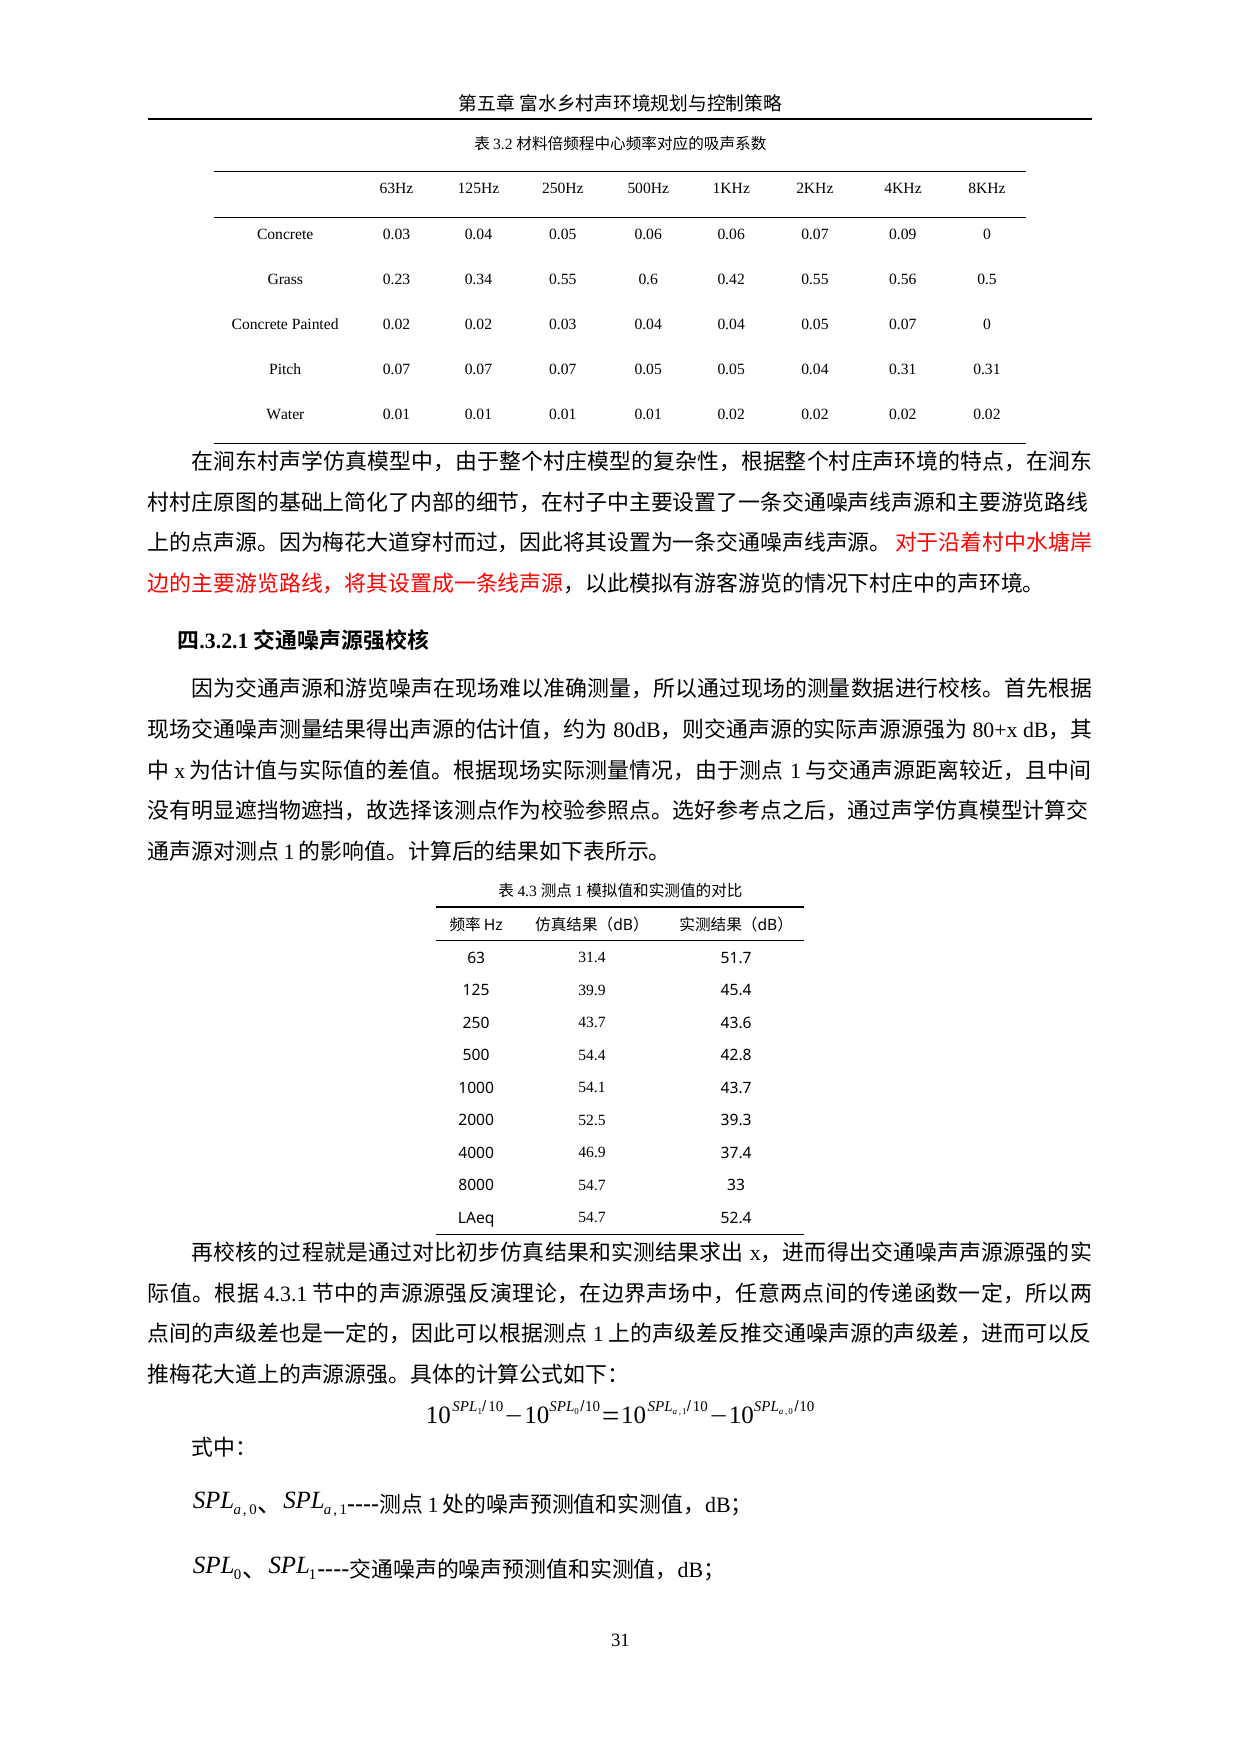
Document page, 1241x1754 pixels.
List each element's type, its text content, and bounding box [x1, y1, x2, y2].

text 再校核的过程就是通过对比初步仿真结果和实测结果求出x，进而得出交通噪声声源源强的实际值。根据4.3.1节中的声源源强反演理论，在边界声场中，任意两点间的传递函数一定，所以两点间的声级差也是一定的，因此可以根据测点1上的声级差反推交通噪声源的声级差，进而可以反推梅花大道上的声源源强。具体的计算公式如下： [148, 1234, 1092, 1389]
table_cell 0.01 [436, 398, 520, 443]
table_cell Water [214, 398, 356, 443]
table_cell 0.07 [771, 218, 858, 263]
table_cell 500 [436, 1039, 516, 1071]
table_cell 0.56 [858, 263, 947, 308]
table_cell 39.3 [667, 1104, 804, 1136]
table_cell 0.07 [858, 308, 947, 353]
table_cell 250 [436, 1006, 516, 1038]
table_cell 0.03 [356, 218, 436, 263]
table_cell 0.02 [858, 398, 947, 443]
table_cell 0.31 [947, 353, 1026, 398]
table_cell 2000 [436, 1104, 516, 1136]
table_cell 37.4 [667, 1136, 804, 1168]
table_cell 0.01 [520, 398, 605, 443]
table_cell Concrete Painted [214, 308, 356, 353]
table_cell 0.03 [520, 308, 605, 353]
table_cell 0.23 [356, 263, 436, 308]
table_header 125Hz [436, 172, 520, 217]
table_cell 0.07 [520, 353, 605, 398]
table_cell 0.02 [691, 398, 771, 443]
table_header 频率Hz [436, 908, 516, 940]
table_cell 52.5 [516, 1104, 667, 1136]
table_cell 0.42 [691, 263, 771, 308]
table_header 250Hz [520, 172, 605, 217]
text 式中： [148, 1429, 1092, 1462]
table_cell Pitch [214, 353, 356, 398]
table_cell 0.06 [605, 218, 691, 263]
table_cell Concrete [214, 218, 356, 263]
table_cell 0.04 [436, 218, 520, 263]
table_cell 46.9 [516, 1136, 667, 1168]
table_cell Grass [214, 263, 356, 308]
table_cell 31.4 [516, 941, 667, 973]
text 因为交通声源和游览噪声在现场难以准确测量，所以通过现场的测量数据进行校核。首先根据现场交通噪声测量结果得出声源的估计值，约为80dB，则交通声源的实际声源源强为80+x dB，其中x为估计值与实际值的差值。根据现场实际测量情况，由于测点1与交通声源距离较近，且中间没有明显遮挡物遮挡，故选择该测点作为校验参照点。选好参考点之后，通过声学仿真模型计算交通声源对测点1的影响值。计算后的结果如下表所示。 [148, 671, 1092, 866]
table_cell 8000 [436, 1169, 516, 1201]
table_cell 43.7 [516, 1006, 667, 1038]
table_cell 0.02 [771, 398, 858, 443]
table_cell 39.9 [516, 974, 667, 1006]
table_cell 0.05 [520, 218, 605, 263]
text 表 4.3 测点1模拟值和实测值的对比 [148, 874, 1092, 906]
table_header 4KHz [858, 172, 947, 217]
text 在涧东村声学仿真模型中，由于整个村庄模型的复杂性，根据整个村庄声环境的特点，在涧东村村庄原图的基础上简化了内部的细节，在村子中主要设置了一条交通噪声线声源和主要游览路线上的点声源。因为梅花大道穿村而过，因此将其设置为一条交通噪声线声源。对于沿着村中水塘岸边的主要游览路线，将其设置成一条线声源，以此模拟有游客游览的情况下村庄中的声环境。 [148, 444, 1092, 598]
text 、----交通噪声的噪声预测值和实测值，dB； [148, 1535, 1092, 1600]
table_cell LAeq [436, 1201, 516, 1233]
table_cell 0.02 [436, 308, 520, 353]
table_cell 54.7 [516, 1169, 667, 1201]
table_cell 54.4 [516, 1039, 667, 1071]
table_cell 33 [667, 1169, 804, 1201]
table_cell 52.4 [667, 1201, 804, 1233]
table_cell 0.01 [605, 398, 691, 443]
table_cell 0.06 [691, 218, 771, 263]
table_cell 0.05 [605, 353, 691, 398]
table_header 实测结果（dB） [667, 908, 804, 940]
table_header 8KHz [947, 172, 1026, 217]
text 表3.2 材料倍频程中心频率对应的吸声系数 [148, 127, 1092, 159]
table_cell 0.5 [947, 263, 1026, 308]
table_cell 0.04 [771, 353, 858, 398]
table_cell 42.8 [667, 1039, 804, 1071]
table_cell 0.34 [436, 263, 520, 308]
table_cell 125 [436, 974, 516, 1006]
table_header 1KHz [691, 172, 771, 217]
table_cell 0.07 [436, 353, 520, 398]
table_cell 63 [436, 941, 516, 973]
table_cell 0.55 [520, 263, 605, 308]
table_cell 51.7 [667, 941, 804, 973]
table_cell 45.4 [667, 974, 804, 1006]
table_cell 0.05 [691, 353, 771, 398]
table_cell 0.55 [771, 263, 858, 308]
text 、----测点1处的噪声预测值和实测值，dB； [148, 1470, 1092, 1535]
table_header 500Hz [605, 172, 691, 217]
table_cell 43.7 [667, 1071, 804, 1103]
table_cell 54.1 [516, 1071, 667, 1103]
table_header 63Hz [356, 172, 436, 217]
table_cell 0.07 [356, 353, 436, 398]
table_cell 0.04 [605, 308, 691, 353]
table_cell 0.04 [691, 308, 771, 353]
table_cell 1000 [436, 1071, 516, 1103]
table_cell 0.09 [858, 218, 947, 263]
table_cell 0.31 [858, 353, 947, 398]
table_header 仿真结果（dB） [516, 908, 667, 940]
table_header [214, 172, 356, 217]
table_cell 4000 [436, 1136, 516, 1168]
table_cell 43.6 [667, 1006, 804, 1038]
text 交通噪声源强校核 [177, 622, 1092, 655]
table_cell 0 [947, 218, 1026, 263]
table_cell 54.7 [516, 1201, 667, 1233]
table_cell 0.6 [605, 263, 691, 308]
table_cell 0.05 [771, 308, 858, 353]
table_cell 0 [947, 308, 1026, 353]
table_cell 0.01 [356, 398, 436, 443]
table_cell 0.02 [947, 398, 1026, 443]
table_header 2KHz [771, 172, 858, 217]
table_cell 0.02 [356, 308, 436, 353]
